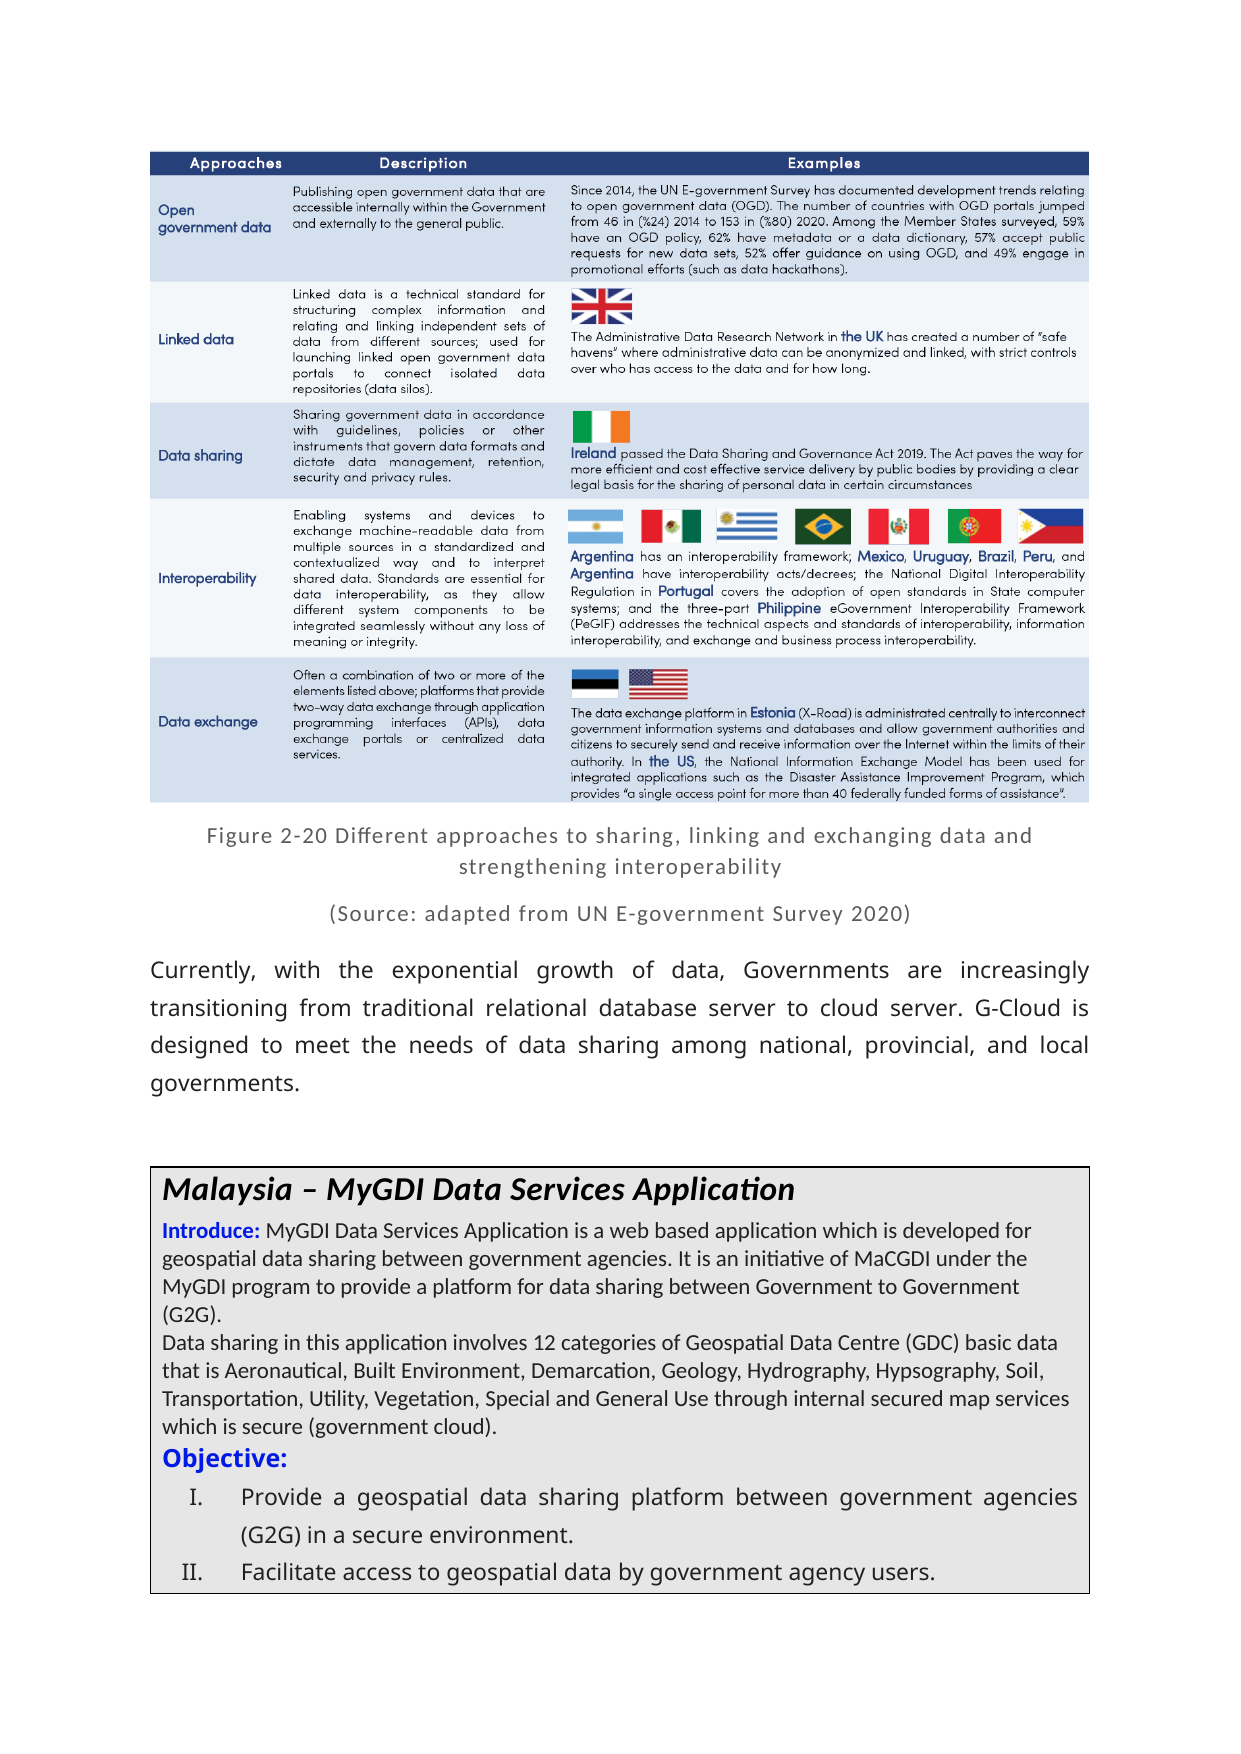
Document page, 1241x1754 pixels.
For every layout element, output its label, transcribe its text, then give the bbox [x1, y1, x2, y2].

subtitle (Source: adapted from UN E-government Survey 2020) [150, 899, 1090, 927]
subtitle Figure 2-20 Different approaches to sharing, linking and exchanging data and strengthening interoperability [150, 822, 1090, 880]
picture [150, 150, 1089, 815]
text Currently, with the exponential growth of data, Governments are increasingly transitioning from traditional relational database server to cloud server. G-Cloud is designed to meet the needs of data sharing among national, provincial, and local governments. [150, 954, 1090, 1098]
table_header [151, 1168, 1089, 1593]
